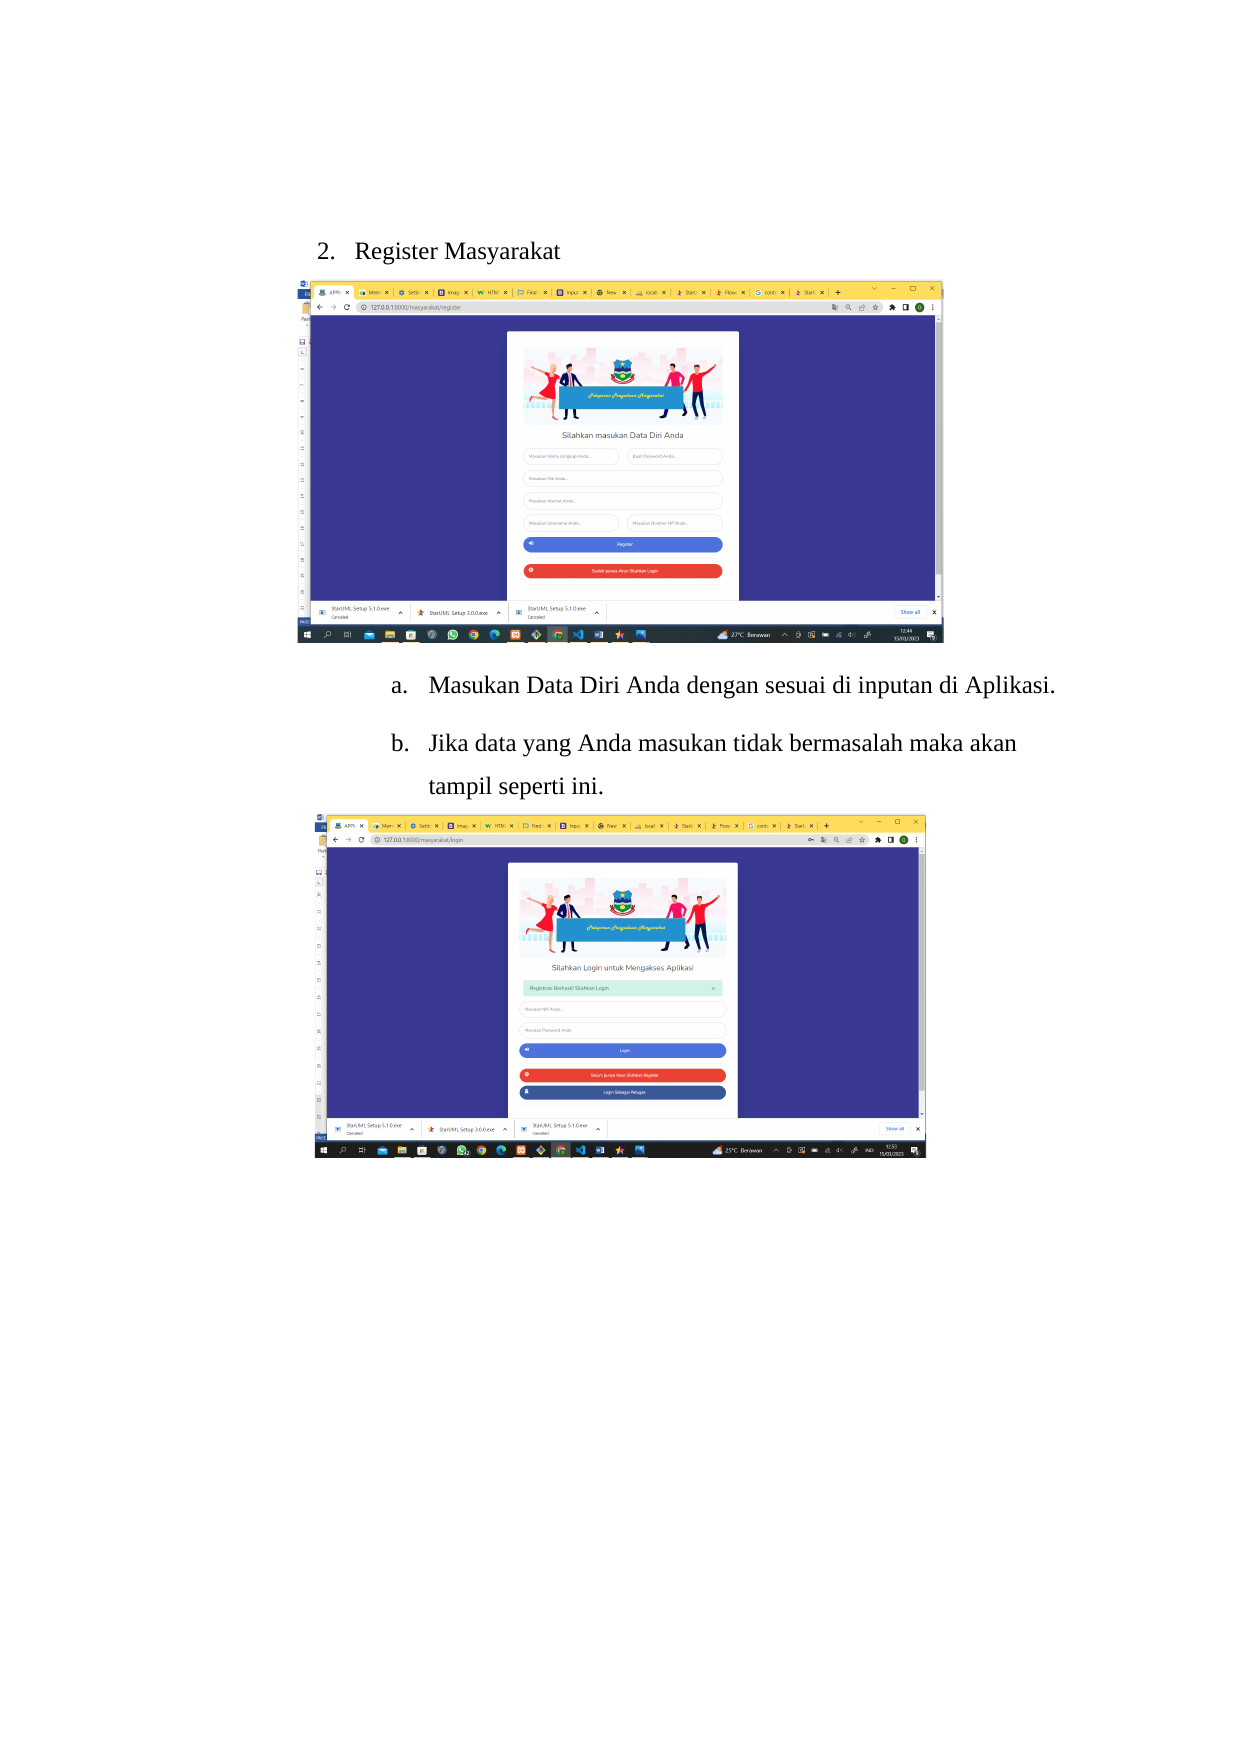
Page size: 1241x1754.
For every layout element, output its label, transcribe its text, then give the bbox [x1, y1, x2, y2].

picture [314, 813, 927, 1158]
picture [297, 279, 944, 643]
list Masukan Data Diri Anda dengan sesuai di inputan di Aplikasi. [391, 670, 1064, 699]
list Jika data yang Anda masukan tidak bermasalah maka akan tampil seperti ini. [391, 728, 1064, 799]
list Register Masyarakat [317, 236, 1064, 265]
